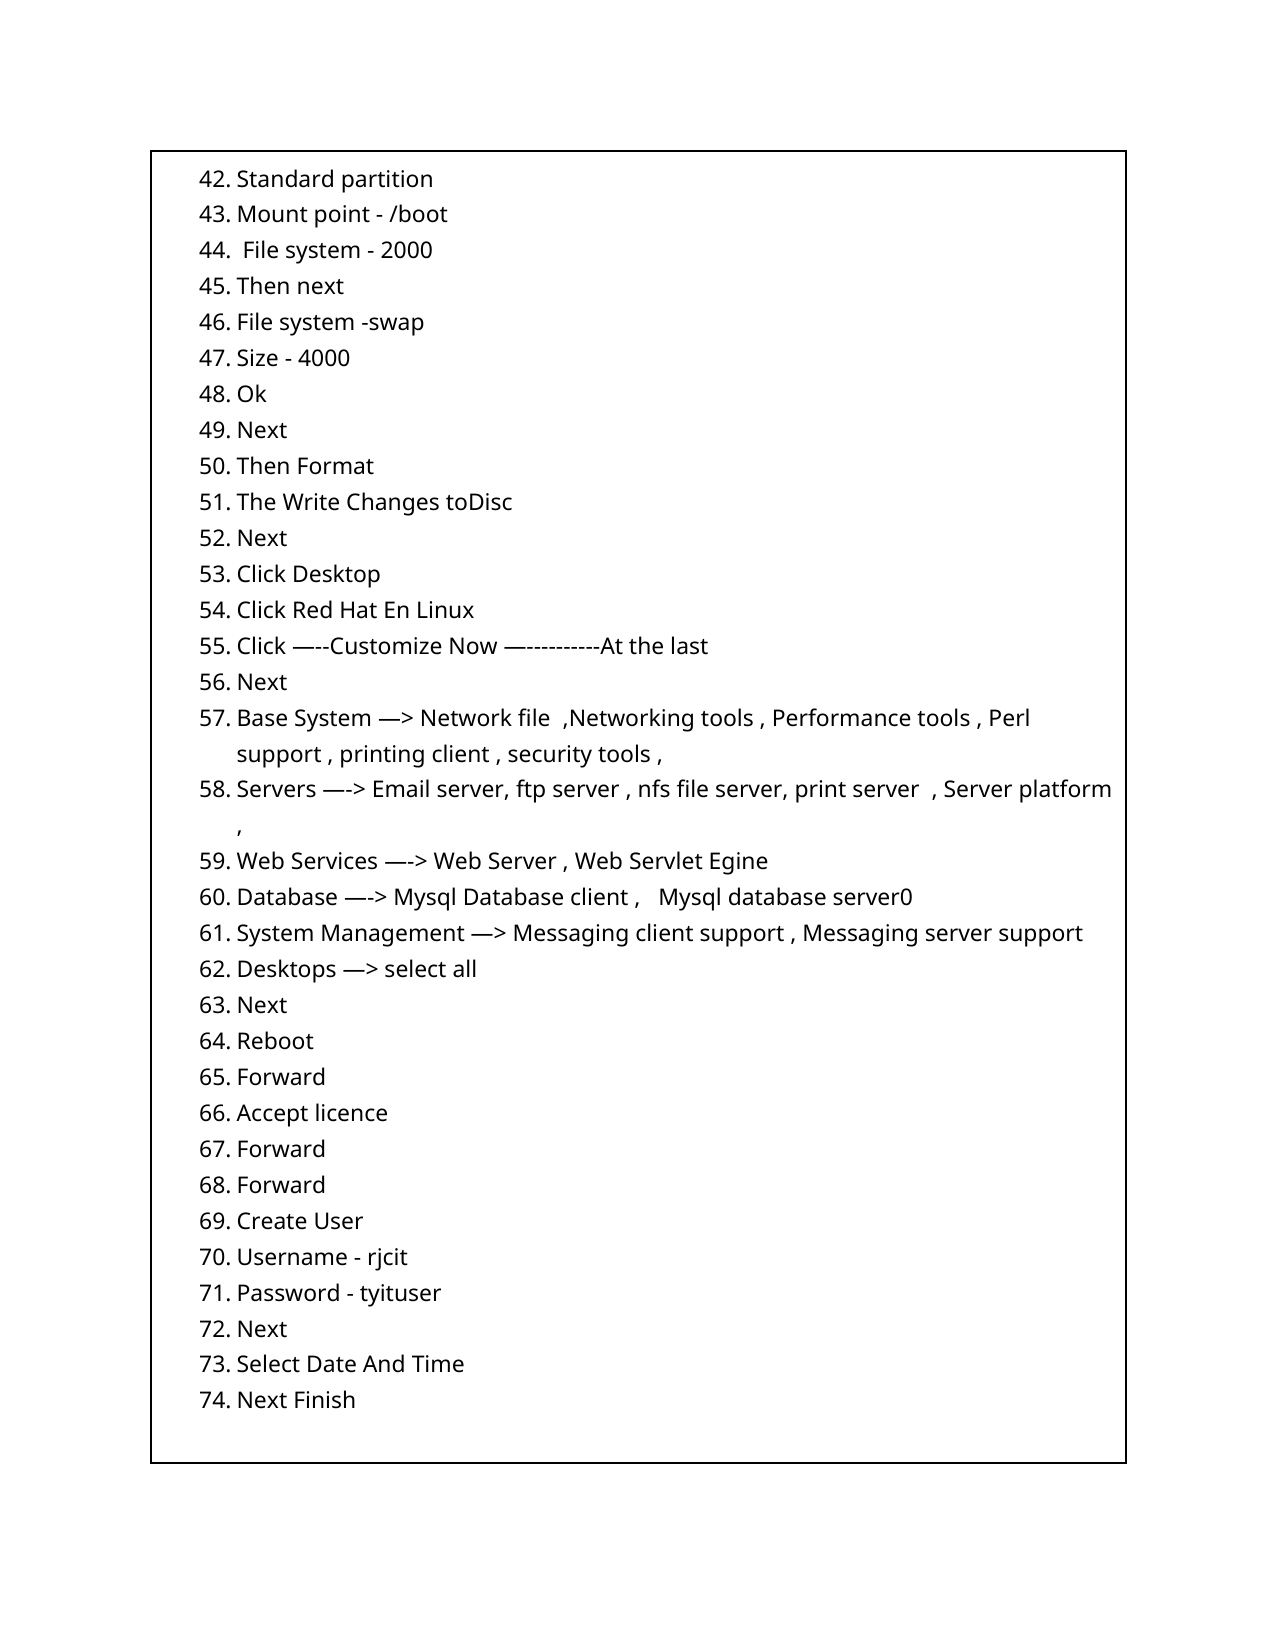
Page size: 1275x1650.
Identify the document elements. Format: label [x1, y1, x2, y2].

table_header [152, 152, 1125, 1462]
